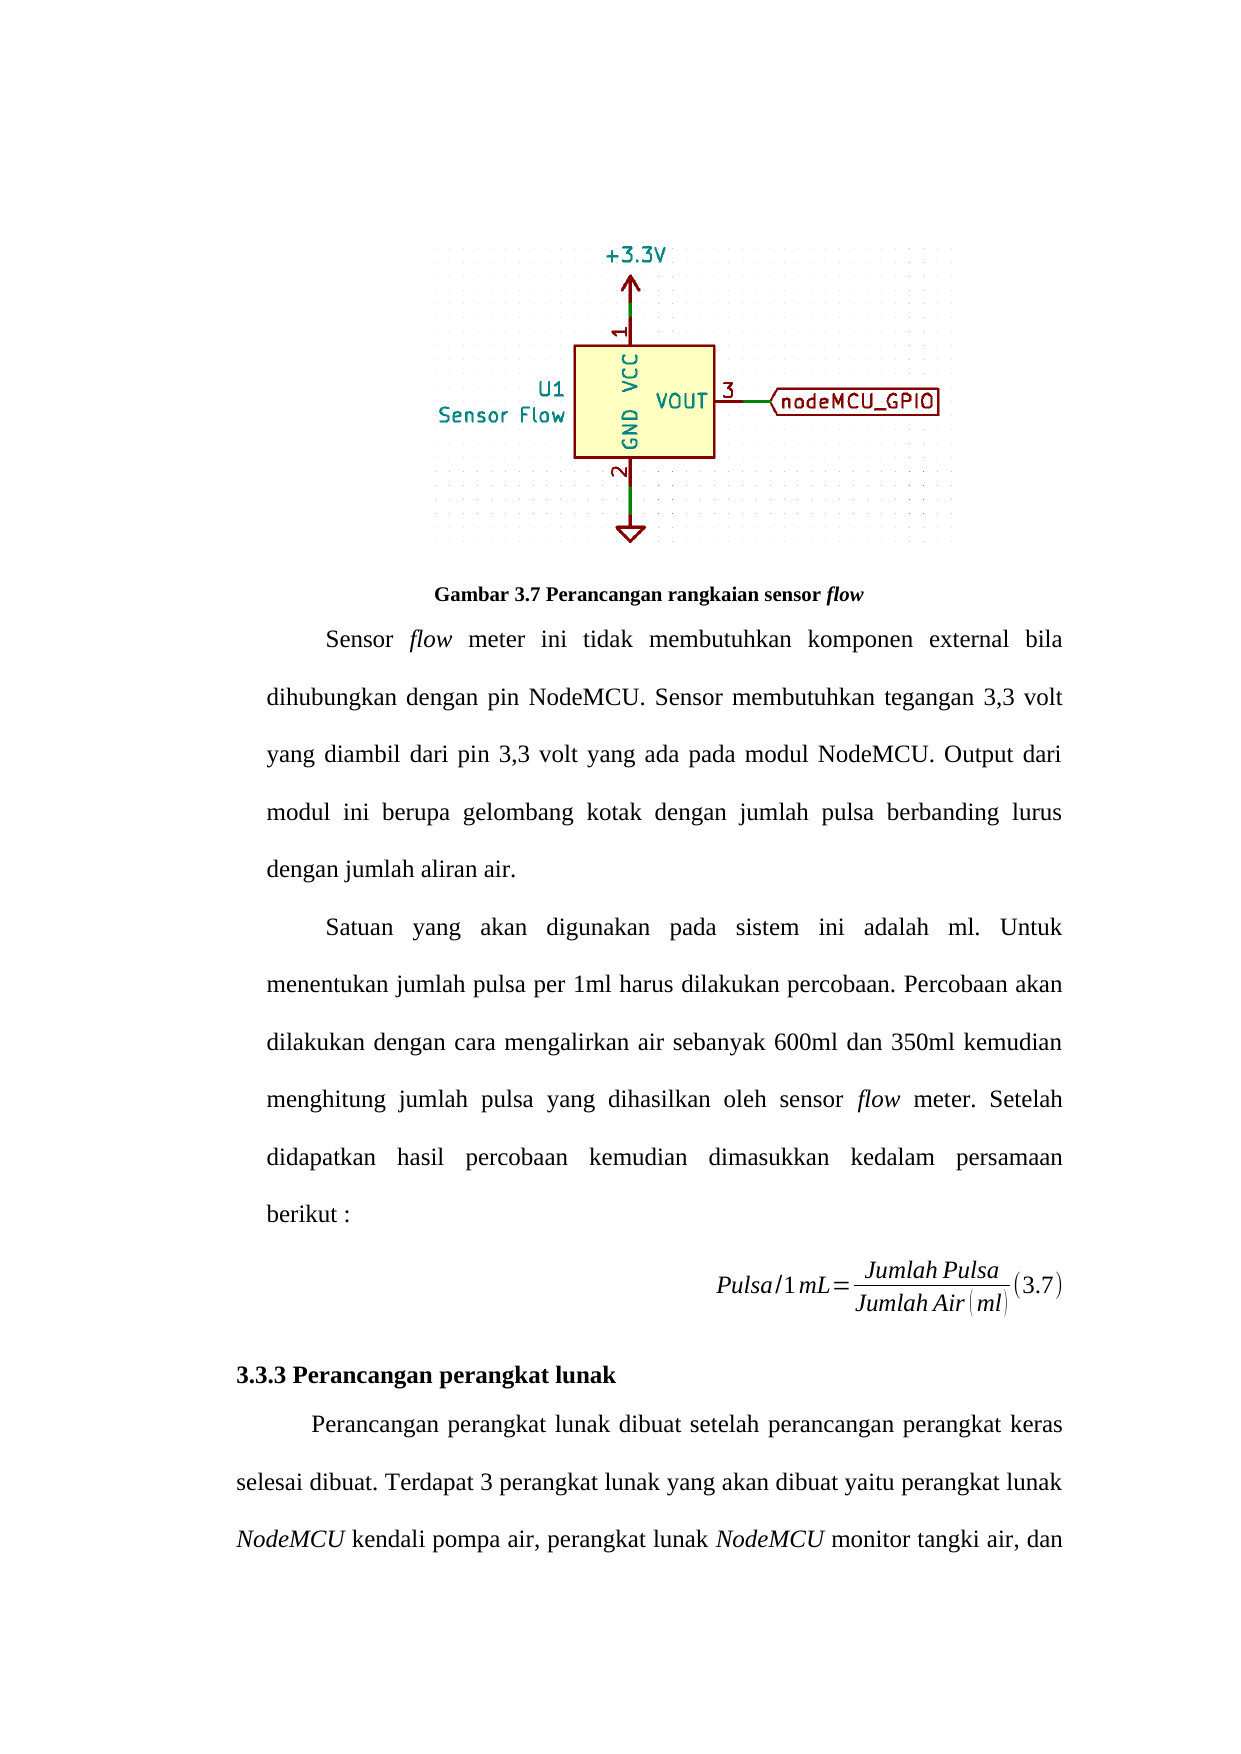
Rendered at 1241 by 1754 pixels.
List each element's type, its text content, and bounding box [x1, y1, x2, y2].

text Satuan yang akan digunakan pada sistem ini adalah ml. Untuk menentukan jumlah pulsa per 1ml harus dilakukan percobaan. Percobaan akan dilakukan dengan cara mengalirkan air sebanyak 600ml dan 350ml kemudian menghitung jumlah pulsa yang dihasilkan oleh sensor flow meter. Setelah didapatkan hasil percobaan kemudian dimasukkan kedalam persamaan berikut : [266, 912, 1063, 1228]
subtitle 3.3.3 Perancangan perangkat lunak [236, 1360, 1063, 1389]
text Sensor flow meter ini tidak membutuhkan komponen external bila dihubungkan dengan pin NodeMCU. Sensor membutuhkan tegangan 3,3 volt yang diambil dari pin 3,3 volt yang ada pada modul NodeMCU. Output dari modul ini berupa gelombang kotak dengan jumlah pulsa berbanding lurus dengan jumlah aliran air. [266, 624, 1063, 883]
picture [425, 236, 963, 548]
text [236, 1409, 1063, 1553]
subtitle Gambar 3.7 Perancangan rangkaian sensor flow [236, 582, 1063, 606]
